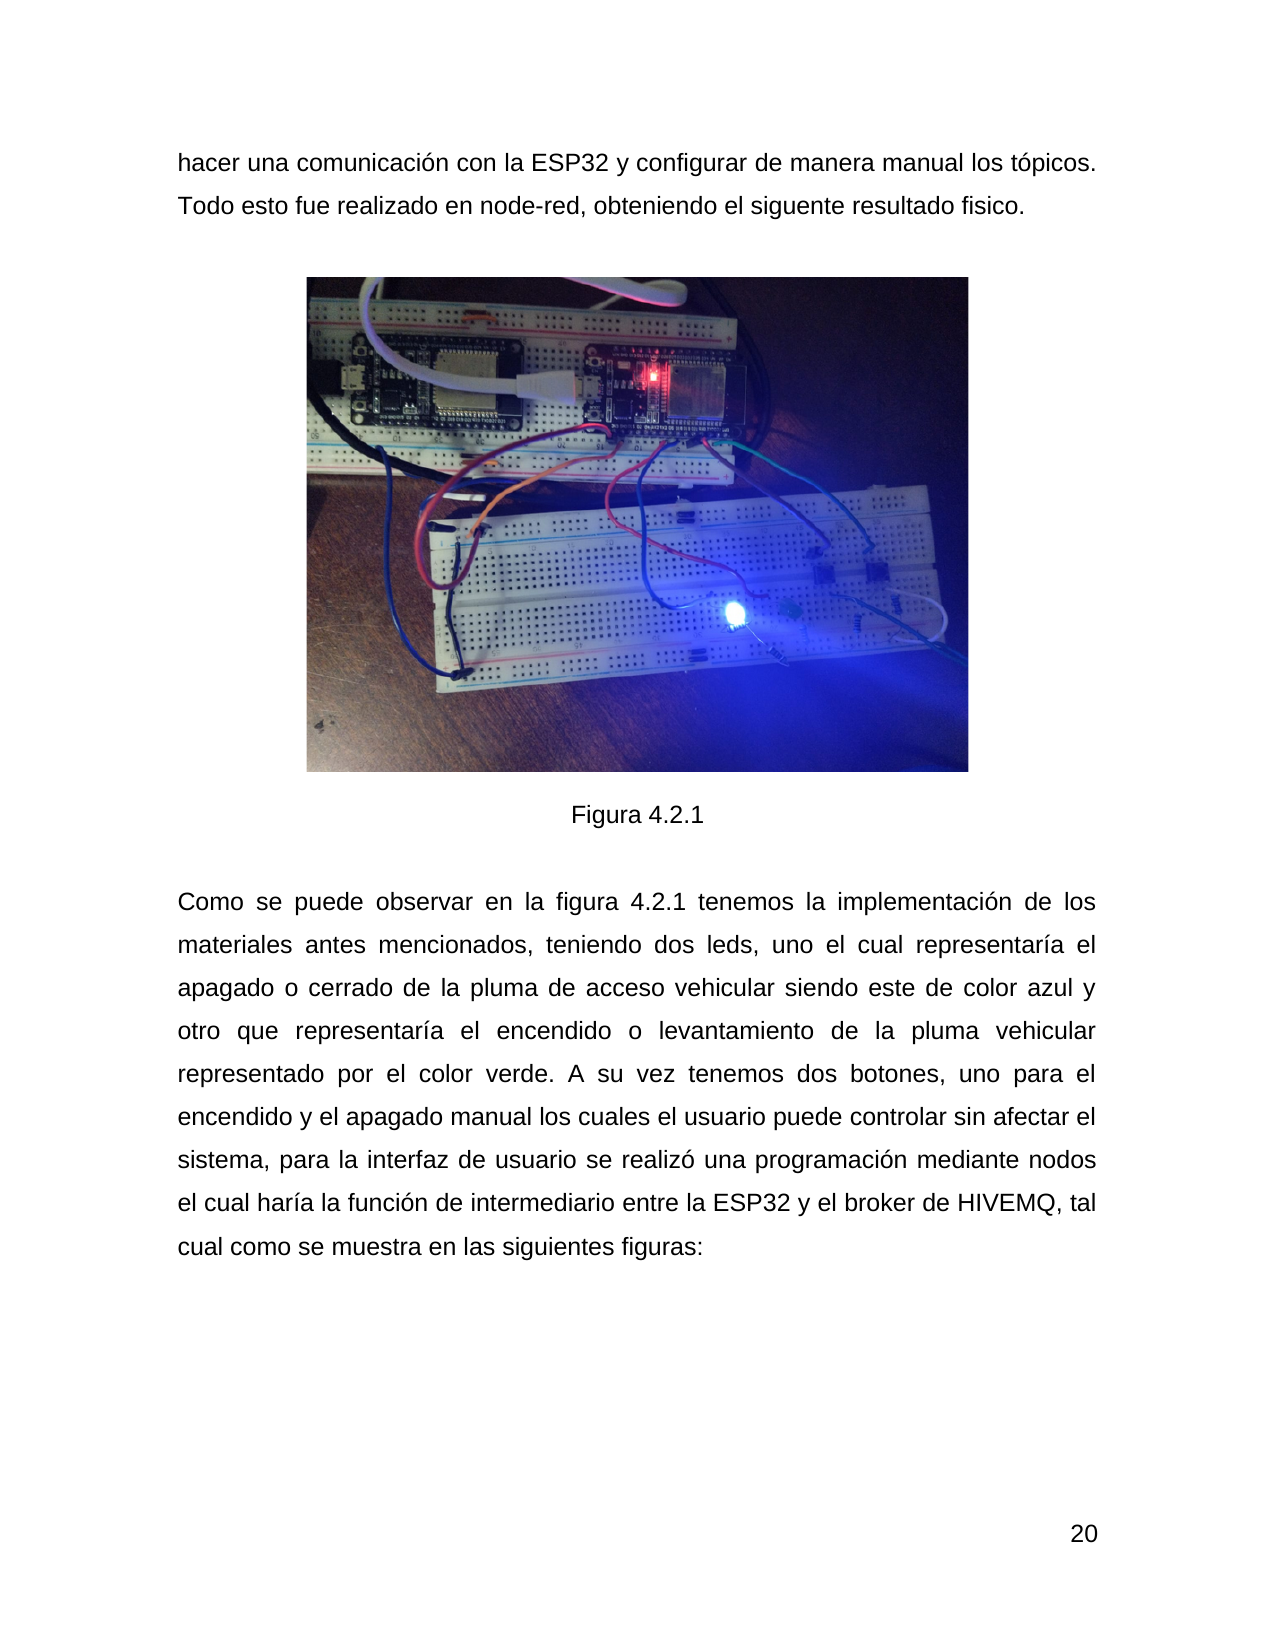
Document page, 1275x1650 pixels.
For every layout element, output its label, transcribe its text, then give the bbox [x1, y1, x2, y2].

picture [306, 277, 969, 772]
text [177, 148, 1098, 219]
text Como se puede observar en la figura 4.2.1 tenemos la implementación de los materiales antes mencionados, teniendo dos leds, uno el cual representaría el apagado o cerrado de la pluma de acceso vehicular siendo este de color azul y otro que representaría el encendido o levantamiento de la pluma vehicular representado por el color verde. A su vez tenemos dos botones, uno para el encendido y el apagado manual los cuales el usuario puede controlar sin afectar el sistema, para la interfaz de usuario se realizó una programación mediante nodos el cual haría la función de intermediario entre la ESP32 y el broker de HIVEMQ, tal cual como se muestra en las siguientes figuras: [177, 887, 1098, 1260]
